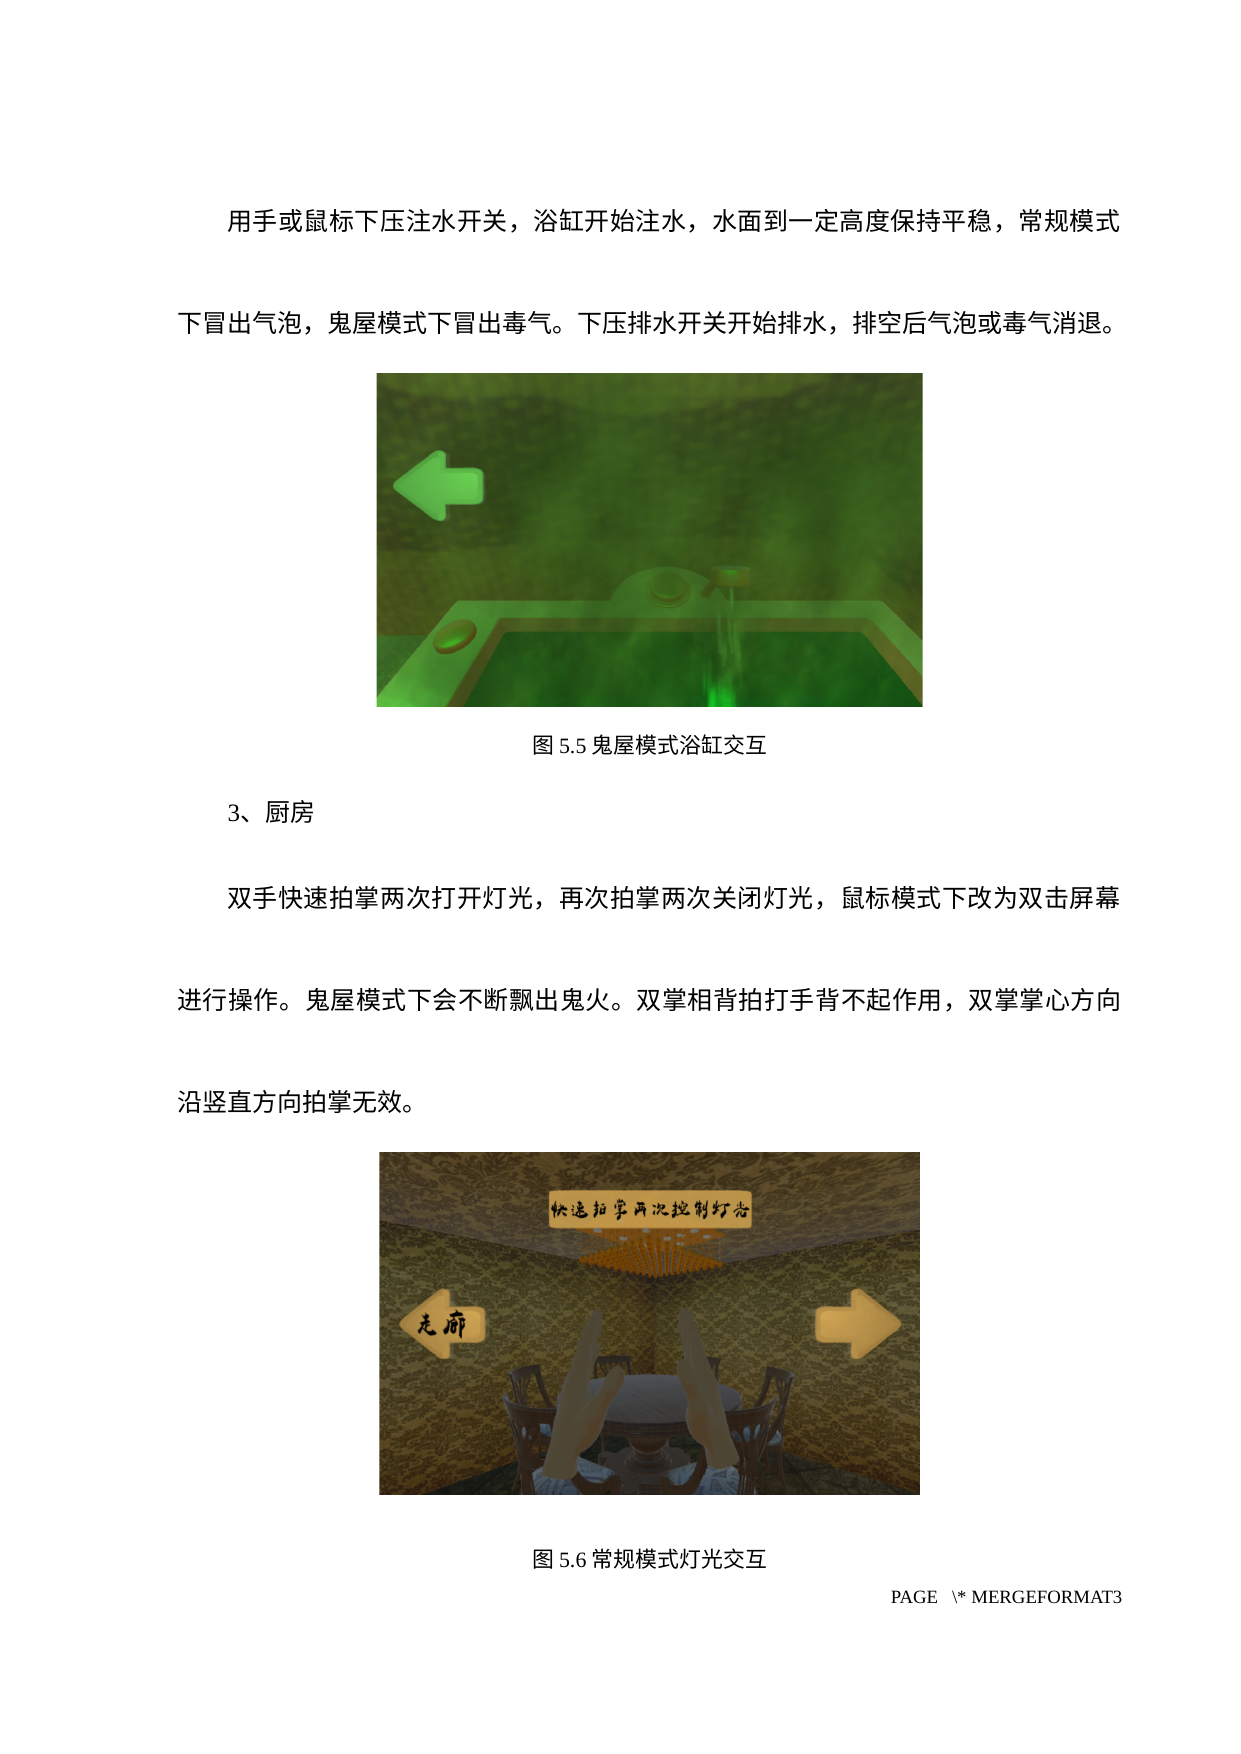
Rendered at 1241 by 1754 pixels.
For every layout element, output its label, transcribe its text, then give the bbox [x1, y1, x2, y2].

picture [376, 373, 923, 707]
text 用手或鼠标下压注水开关，浴缸开始注水，水面到一定高度保持平稳，常规模式下冒出气泡，鬼屋模式下冒出毒气。下压排水开关开始排水，排空后气泡或毒气消退。 [177, 185, 1122, 355]
text 图5.6 常规模式灯光交互 [177, 1541, 1122, 1575]
text 双手快速拍掌两次打开灯光，再次拍掌两次关闭灯光，鼠标模式下改为双击屏幕进行操作。鬼屋模式下会不断飘出鬼火。双掌相背拍打手背不起作用，双掌掌心方向沿竖直方向拍掌无效。 [177, 863, 1122, 1135]
text 图5.5 鬼屋模式浴缸交互 [177, 727, 1122, 761]
picture [379, 1152, 920, 1495]
list 厨房 [177, 777, 1122, 845]
